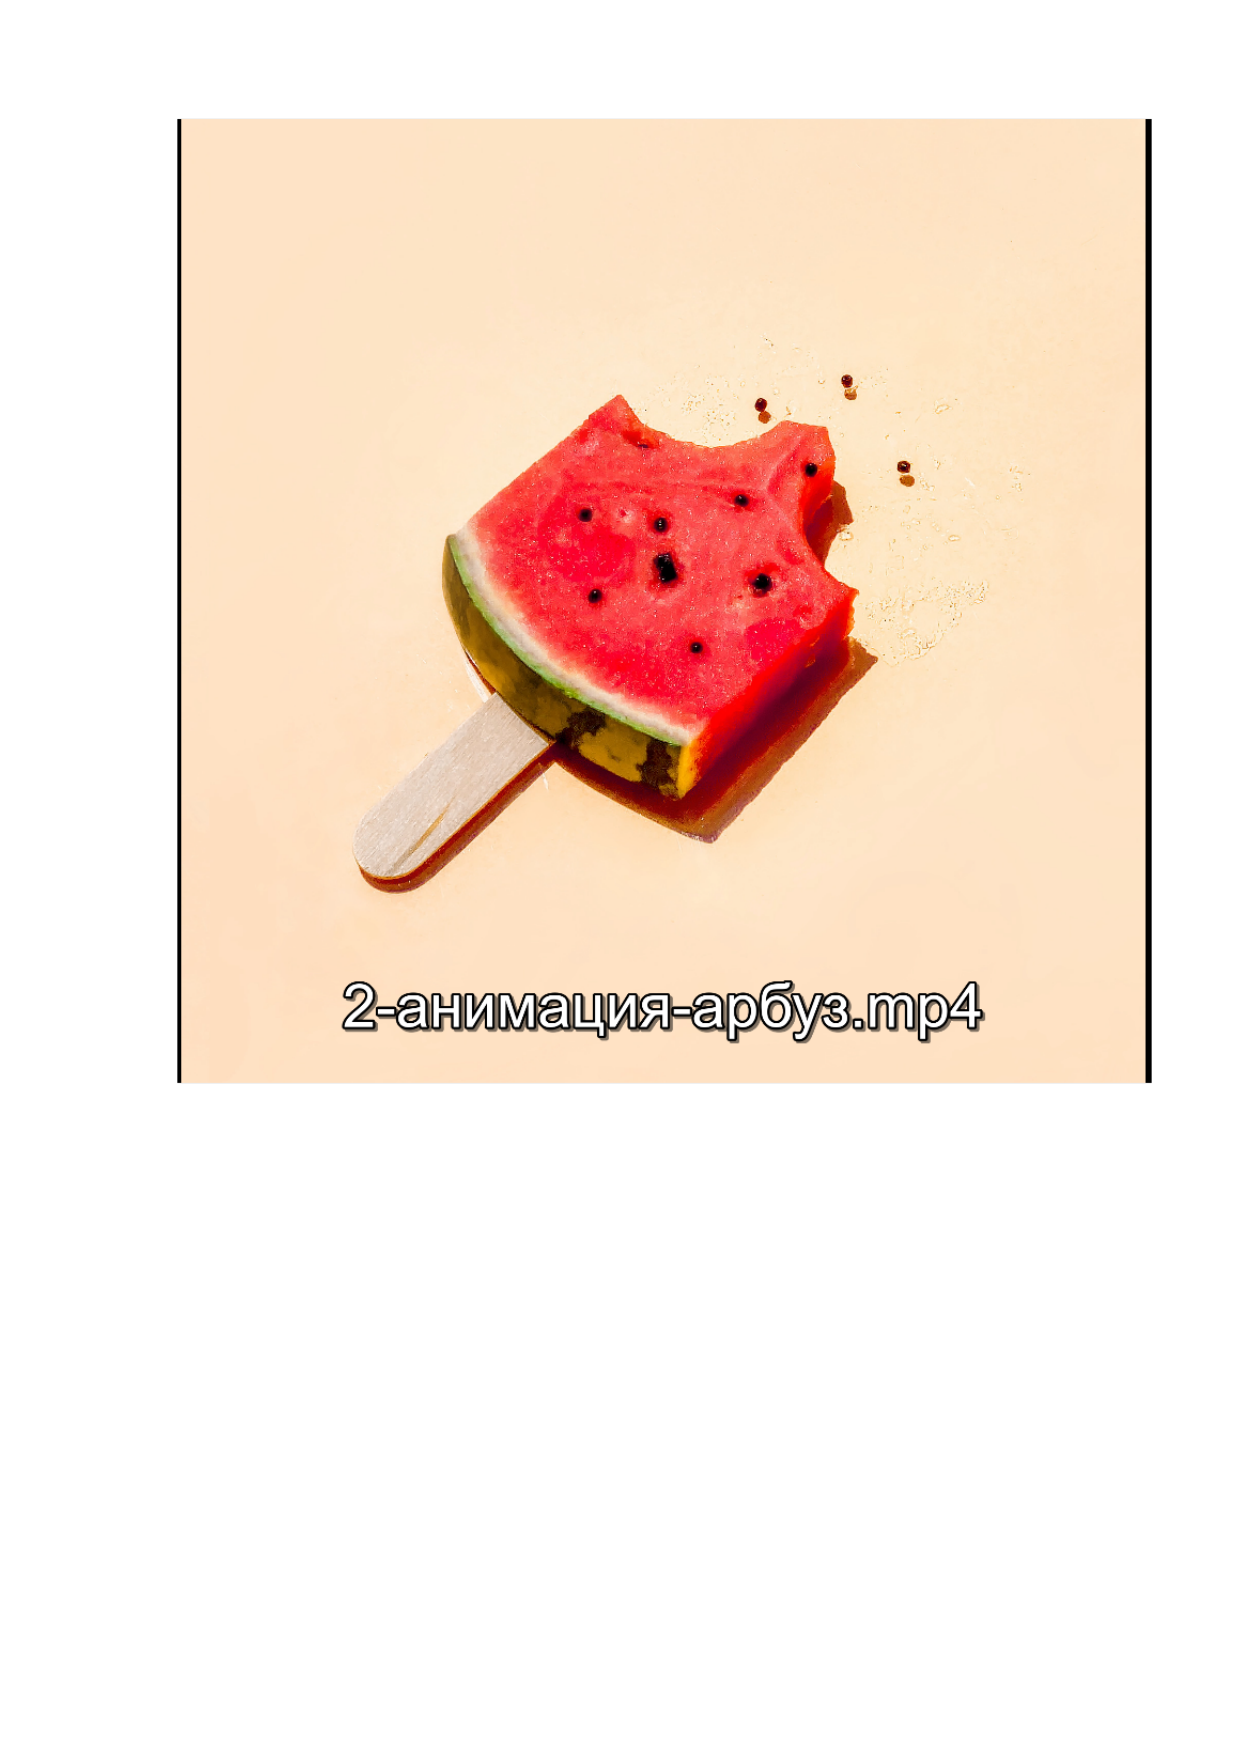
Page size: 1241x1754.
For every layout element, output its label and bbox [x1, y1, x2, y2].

picture [177, 118, 1152, 1084]
